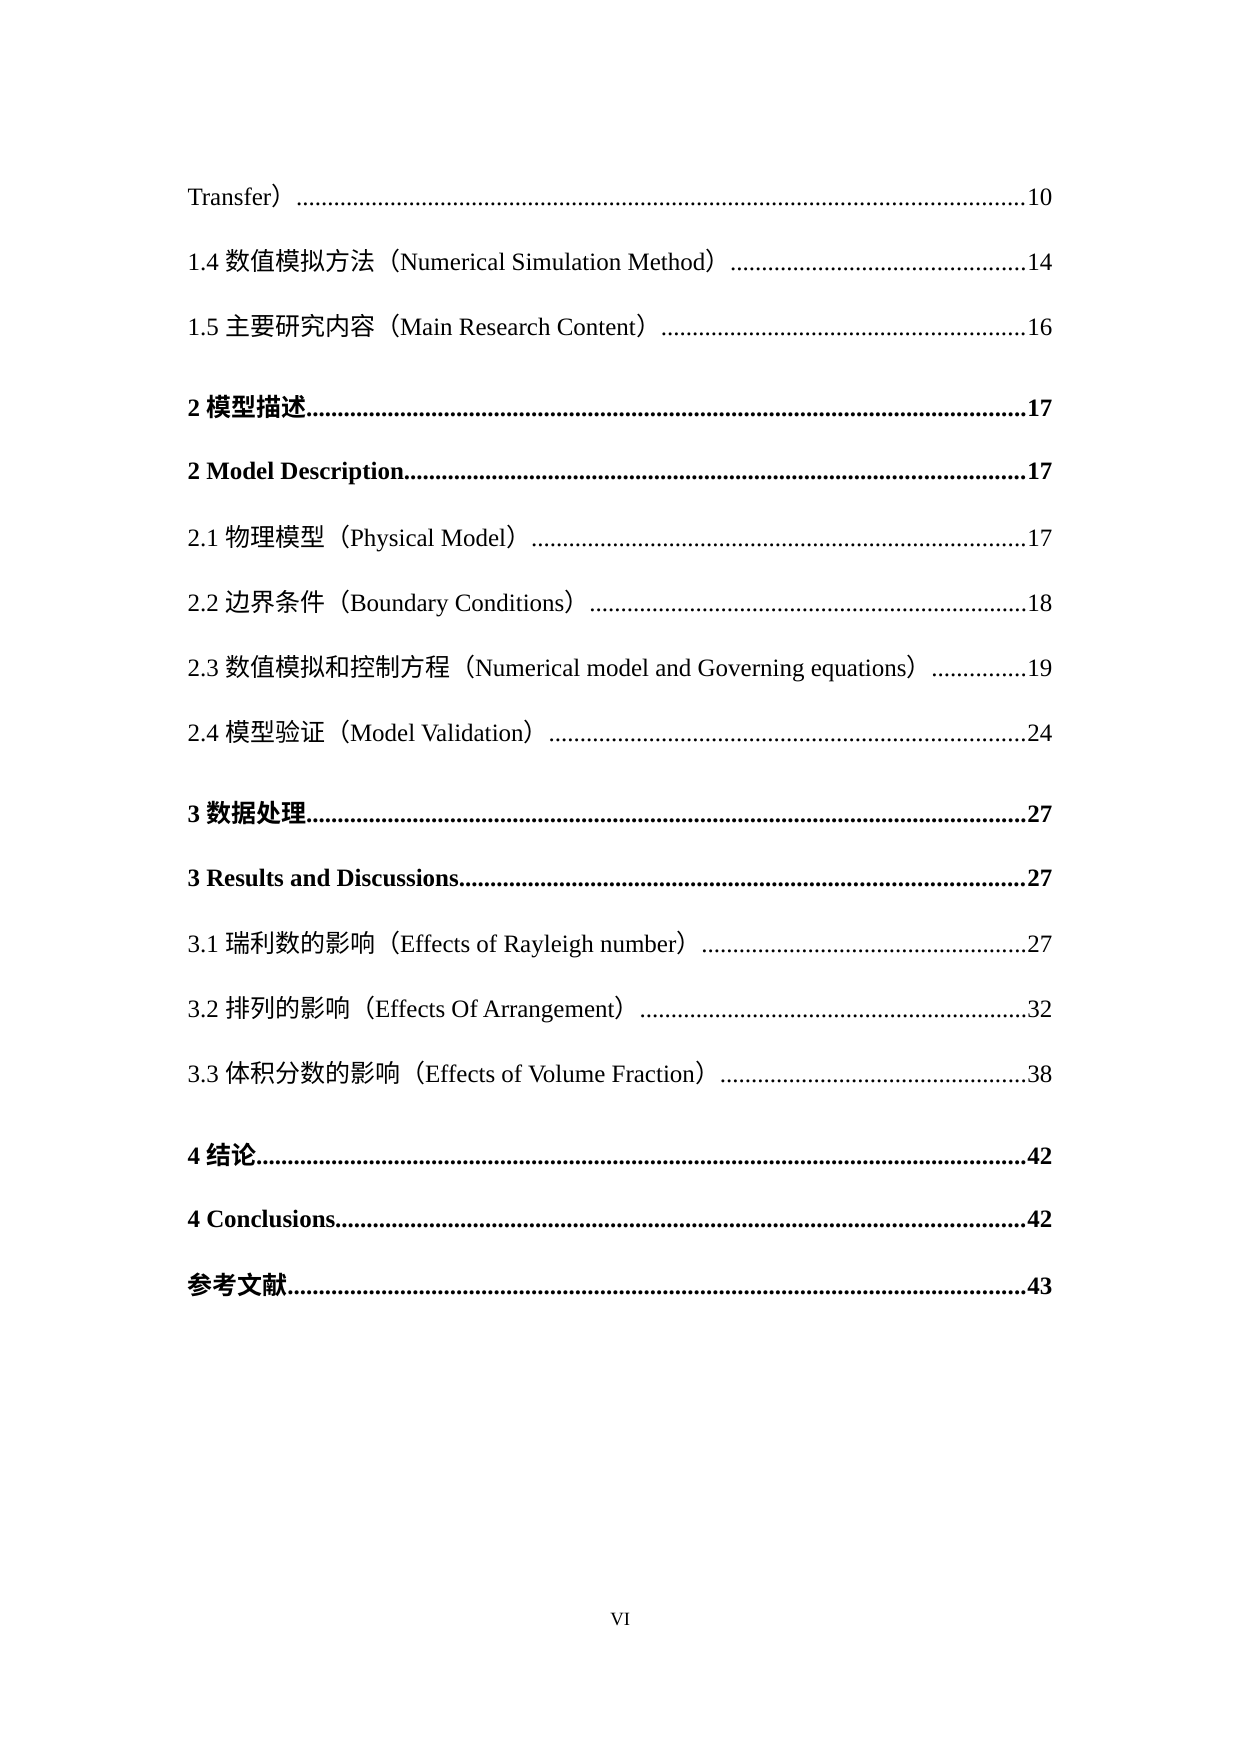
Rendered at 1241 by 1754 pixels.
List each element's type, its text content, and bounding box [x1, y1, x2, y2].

text 3.3 体积分数的影响（Effects of Volume Fraction） 25 [187, 1039, 1053, 1104]
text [187, 162, 1053, 227]
text 3 数据处理 17 [187, 779, 1053, 844]
text 2.4 模型验证（Model Validation） 15 [187, 698, 1053, 763]
text 2 模型描述 11 [187, 373, 1053, 438]
text 2.1 物理模型（Physical Model） 11 [187, 503, 1053, 568]
text 3 Results and Discussions 17 [187, 861, 1053, 893]
text 3.2 排列的影响（Effects Of Arrangement） 21 [187, 974, 1053, 1039]
text 1.4 数值模拟方法（Numerical Simulation Method） 8 [187, 227, 1053, 292]
text 4 Conclusions 28 [187, 1202, 1053, 1234]
text 2.2 边界条件（Boundary Conditions） 12 [187, 568, 1053, 633]
text 4 结论 28 [187, 1121, 1053, 1186]
text 1.5 主要研究内容（Main Research Content） 10 [187, 292, 1053, 357]
text 2 Model Description 11 [187, 454, 1053, 487]
text 3.1 瑞利数的影响（Effects of Rayleigh number） 17 [187, 909, 1053, 974]
text 2.3 数值模拟和控制方程（Numerical model and Governing equations） 12 [187, 633, 1053, 698]
text 参考文献 29 [187, 1251, 1053, 1316]
